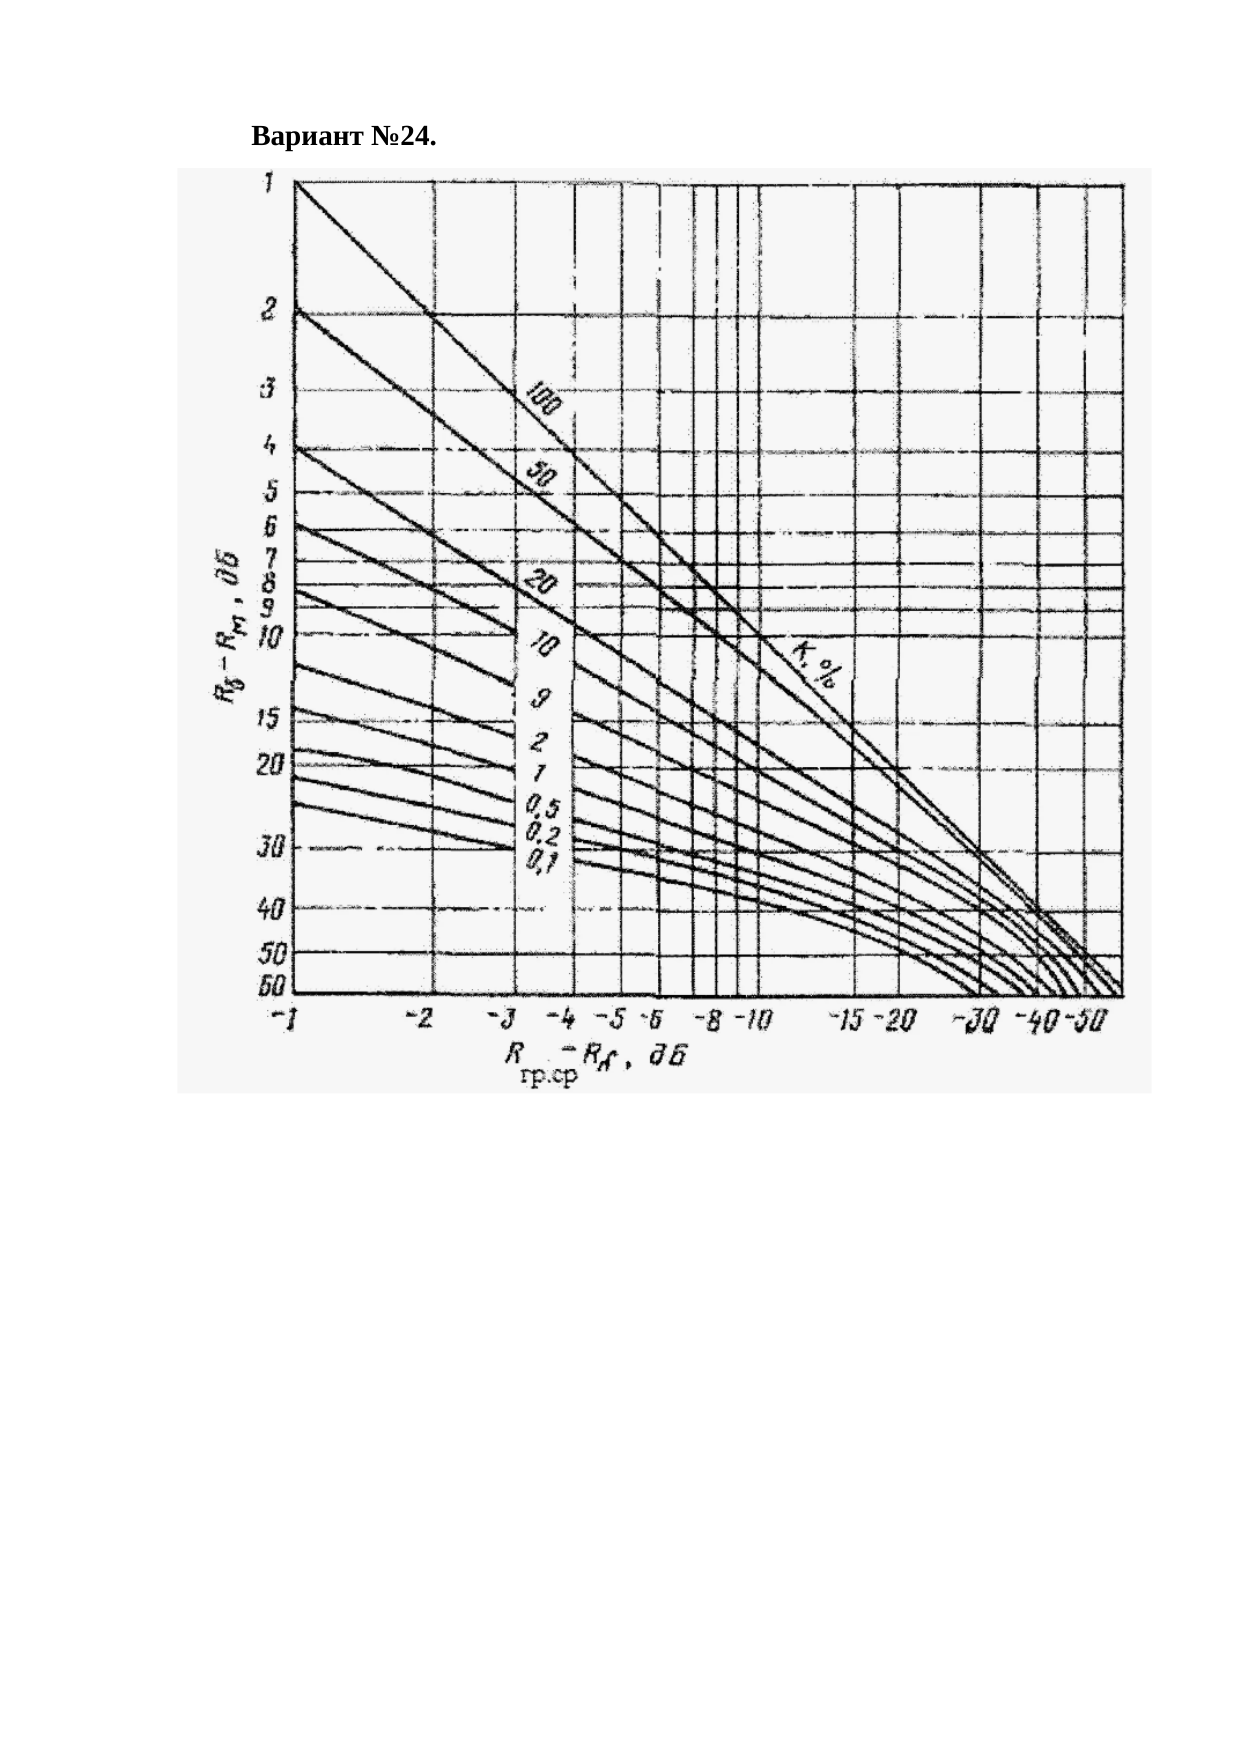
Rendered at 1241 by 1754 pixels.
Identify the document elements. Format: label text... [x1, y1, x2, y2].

text Вариант №24. [177, 118, 1152, 152]
picture [177, 168, 1152, 1098]
